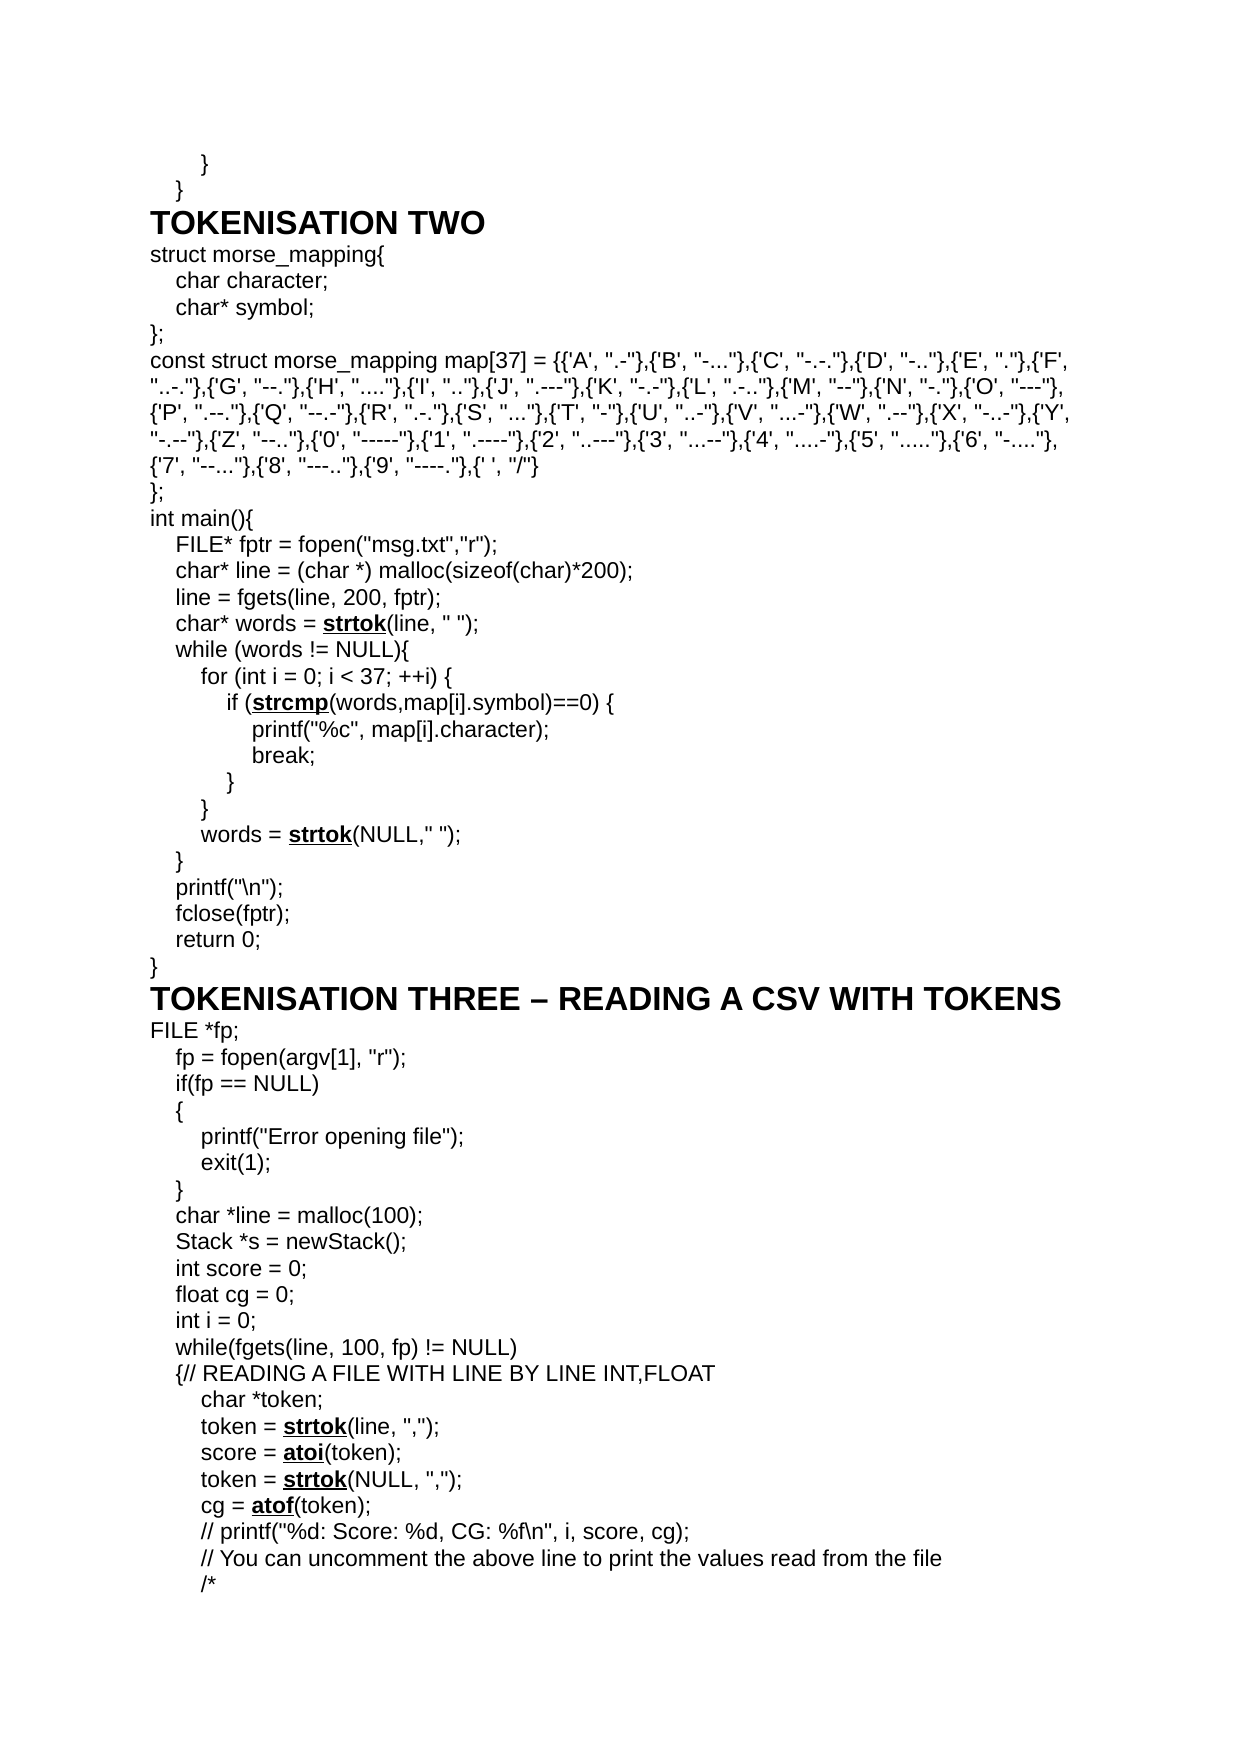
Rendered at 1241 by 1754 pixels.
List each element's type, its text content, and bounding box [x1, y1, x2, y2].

text token = strtok(line, ","); [150, 1413, 1090, 1439]
text while(fgets(line, 100, fp) != NULL) [150, 1334, 1090, 1360]
text if (strcmp(words,map[i].symbol)==0) { [150, 689, 1090, 716]
text } [150, 794, 1090, 821]
text return 0; [150, 926, 1090, 953]
text FILE *fp; [150, 1017, 1090, 1044]
text } [150, 953, 1090, 979]
text fp = fopen(argv[1], "r"); [150, 1044, 1090, 1070]
text {// READING A FILE WITH LINE BY LINE INT,FLOAT [150, 1360, 1090, 1386]
text } [150, 847, 1090, 874]
text exit(1); [150, 1149, 1090, 1176]
text { [150, 1097, 1090, 1123]
text // printf("%d: Score: %d, CG: %f\n", i, score, cg); [150, 1518, 1090, 1544]
text char character; [150, 267, 1090, 294]
text fclose(fptr); [150, 900, 1090, 926]
text } [150, 1176, 1090, 1202]
text Stack *s = newStack(); [150, 1228, 1090, 1255]
text words = strtok(NULL," "); [150, 821, 1090, 847]
text int i = 0; [150, 1307, 1090, 1334]
text while (words != NULL){ [150, 636, 1090, 663]
text const struct morse_mapping map[37] = {{'A', ".-"},{'B', "-..."},{'C', "-.-."},{'D', "-.."},{'E', "."},{'F', "..-."},{'G', "--."},{'H', "...."},{'I', ".."},{'J', ".---"},{'K', "-.-"},{'L', ".-.."},{'M', "--"},{'N', "-."},{'O', "---"},{'P', ".--."},{'Q', "--.-"},{'R', ".-."},{'S', "..."},{'T', "-"},{'U', "..-"},{'V', "...-"},{'W', ".--"},{'X', "-..-"},{'Y', "-.--"},{'Z', "--.."},{'0', "-----"},{'1', ".----"},{'2', "..---"},{'3', "...--"},{'4', "....-"},{'5', "....."},{'6', "-...."},{'7', "--..."},{'8', "---.."},{'9', "----."},{' ', "/"} [150, 347, 1090, 478]
text } [150, 176, 1090, 203]
text printf("Error opening file"); [150, 1123, 1090, 1149]
text TOKENISATION THREE – READING A CSV WITH TOKENS [150, 979, 1090, 1017]
text float cg = 0; [150, 1281, 1090, 1307]
text /* [150, 1571, 1090, 1597]
text }; [150, 320, 1090, 347]
text char *token; [150, 1386, 1090, 1413]
text char *line = malloc(100); [150, 1202, 1090, 1228]
text printf("\n"); [150, 874, 1090, 900]
text int main(){ [150, 505, 1090, 531]
text // You can uncomment the above line to print the values read from the file [150, 1544, 1090, 1571]
text char* words = strtok(line, " "); [150, 610, 1090, 636]
text } [150, 150, 1090, 176]
text score = atoi(token); [150, 1439, 1090, 1466]
text TOKENISATION TWO [150, 203, 1090, 241]
text token = strtok(NULL, ","); [150, 1466, 1090, 1492]
text cg = atof(token); [150, 1492, 1090, 1518]
text char* line = (char *) malloc(sizeof(char)*200); [150, 557, 1090, 584]
text if(fp == NULL) [150, 1070, 1090, 1097]
text printf("%c", map[i].character); [150, 716, 1090, 742]
text char* symbol; [150, 294, 1090, 320]
text int score = 0; [150, 1255, 1090, 1281]
text FILE* fptr = fopen("msg.txt","r"); [150, 531, 1090, 557]
text for (int i = 0; i < 37; ++i) { [150, 663, 1090, 689]
text } [150, 768, 1090, 794]
text struct morse_mapping{ [150, 241, 1090, 267]
text }; [150, 478, 1090, 505]
text break; [150, 742, 1090, 768]
text line = fgets(line, 200, fptr); [150, 584, 1090, 610]
